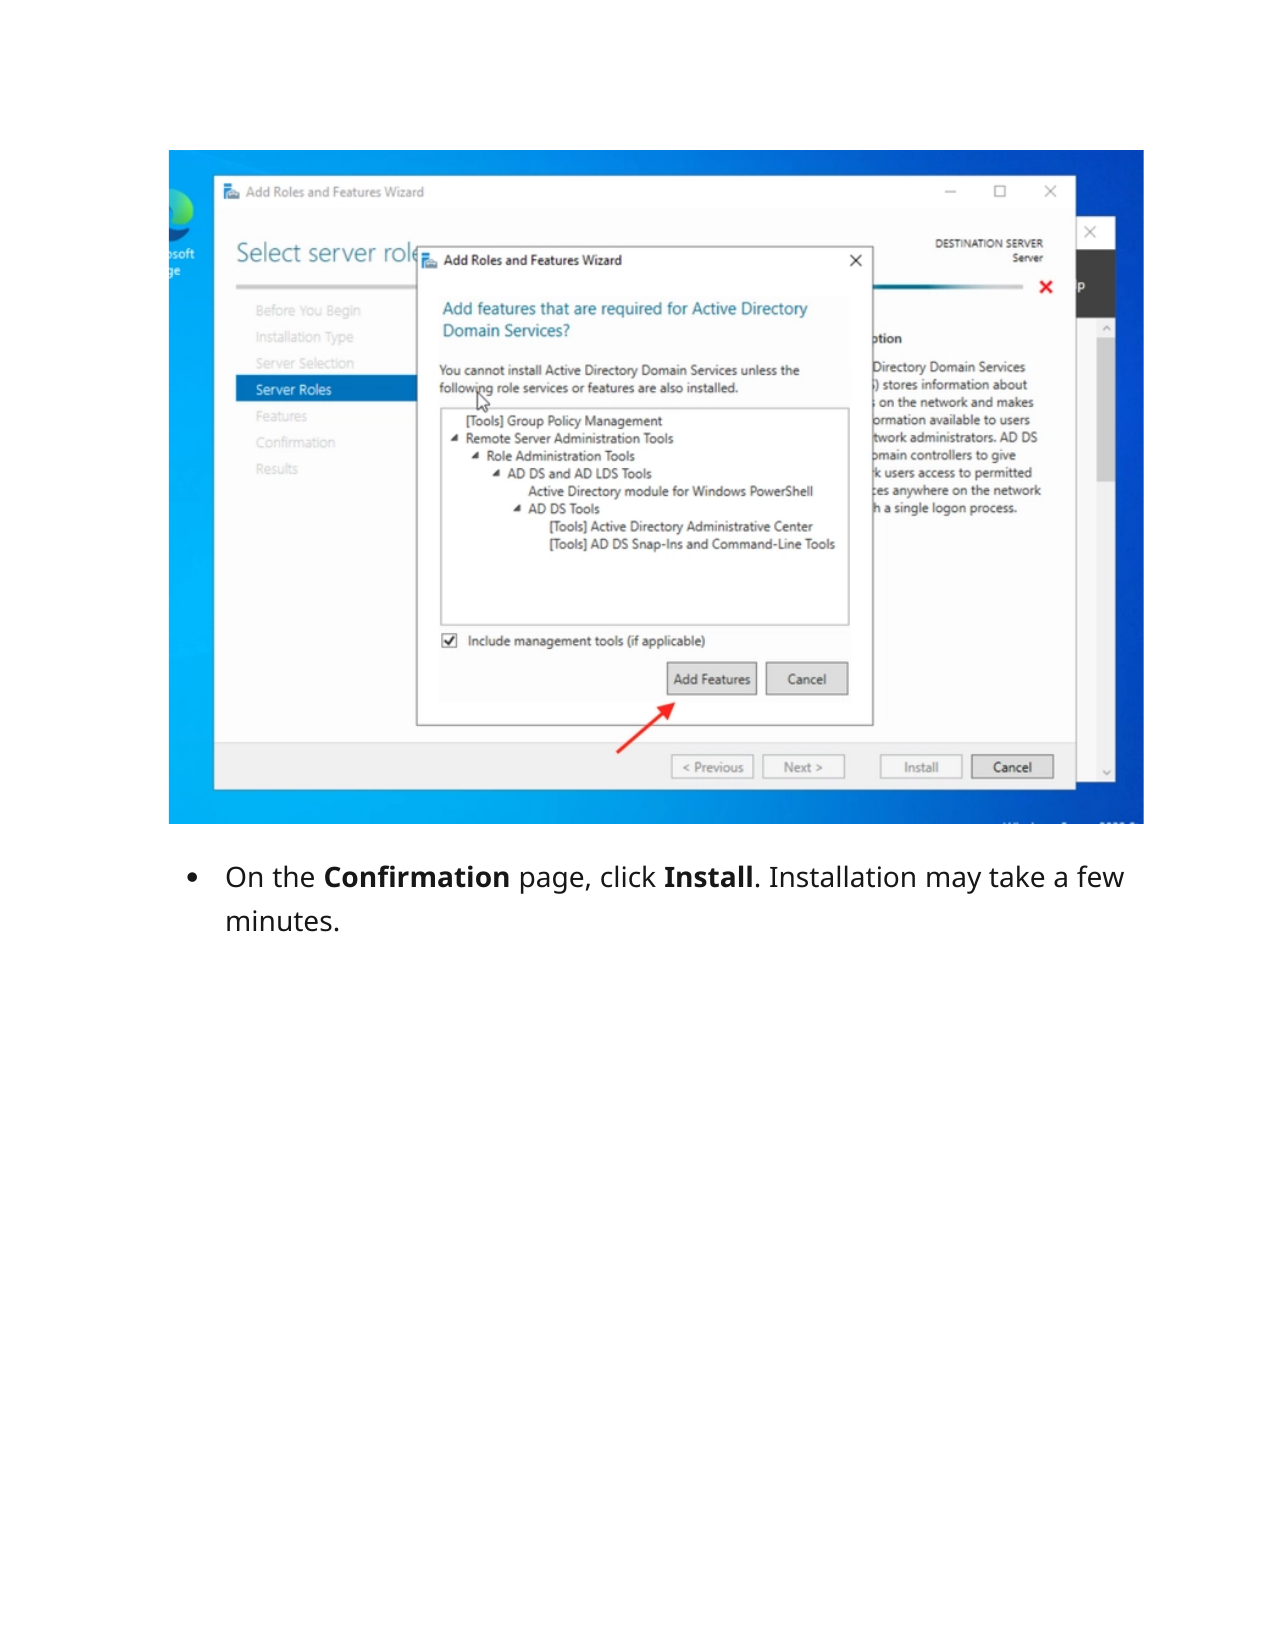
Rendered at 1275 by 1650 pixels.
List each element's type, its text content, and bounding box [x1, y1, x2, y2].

list On the Confirmation page, click Install. Installation may take a few minutes. [187, 857, 1125, 940]
